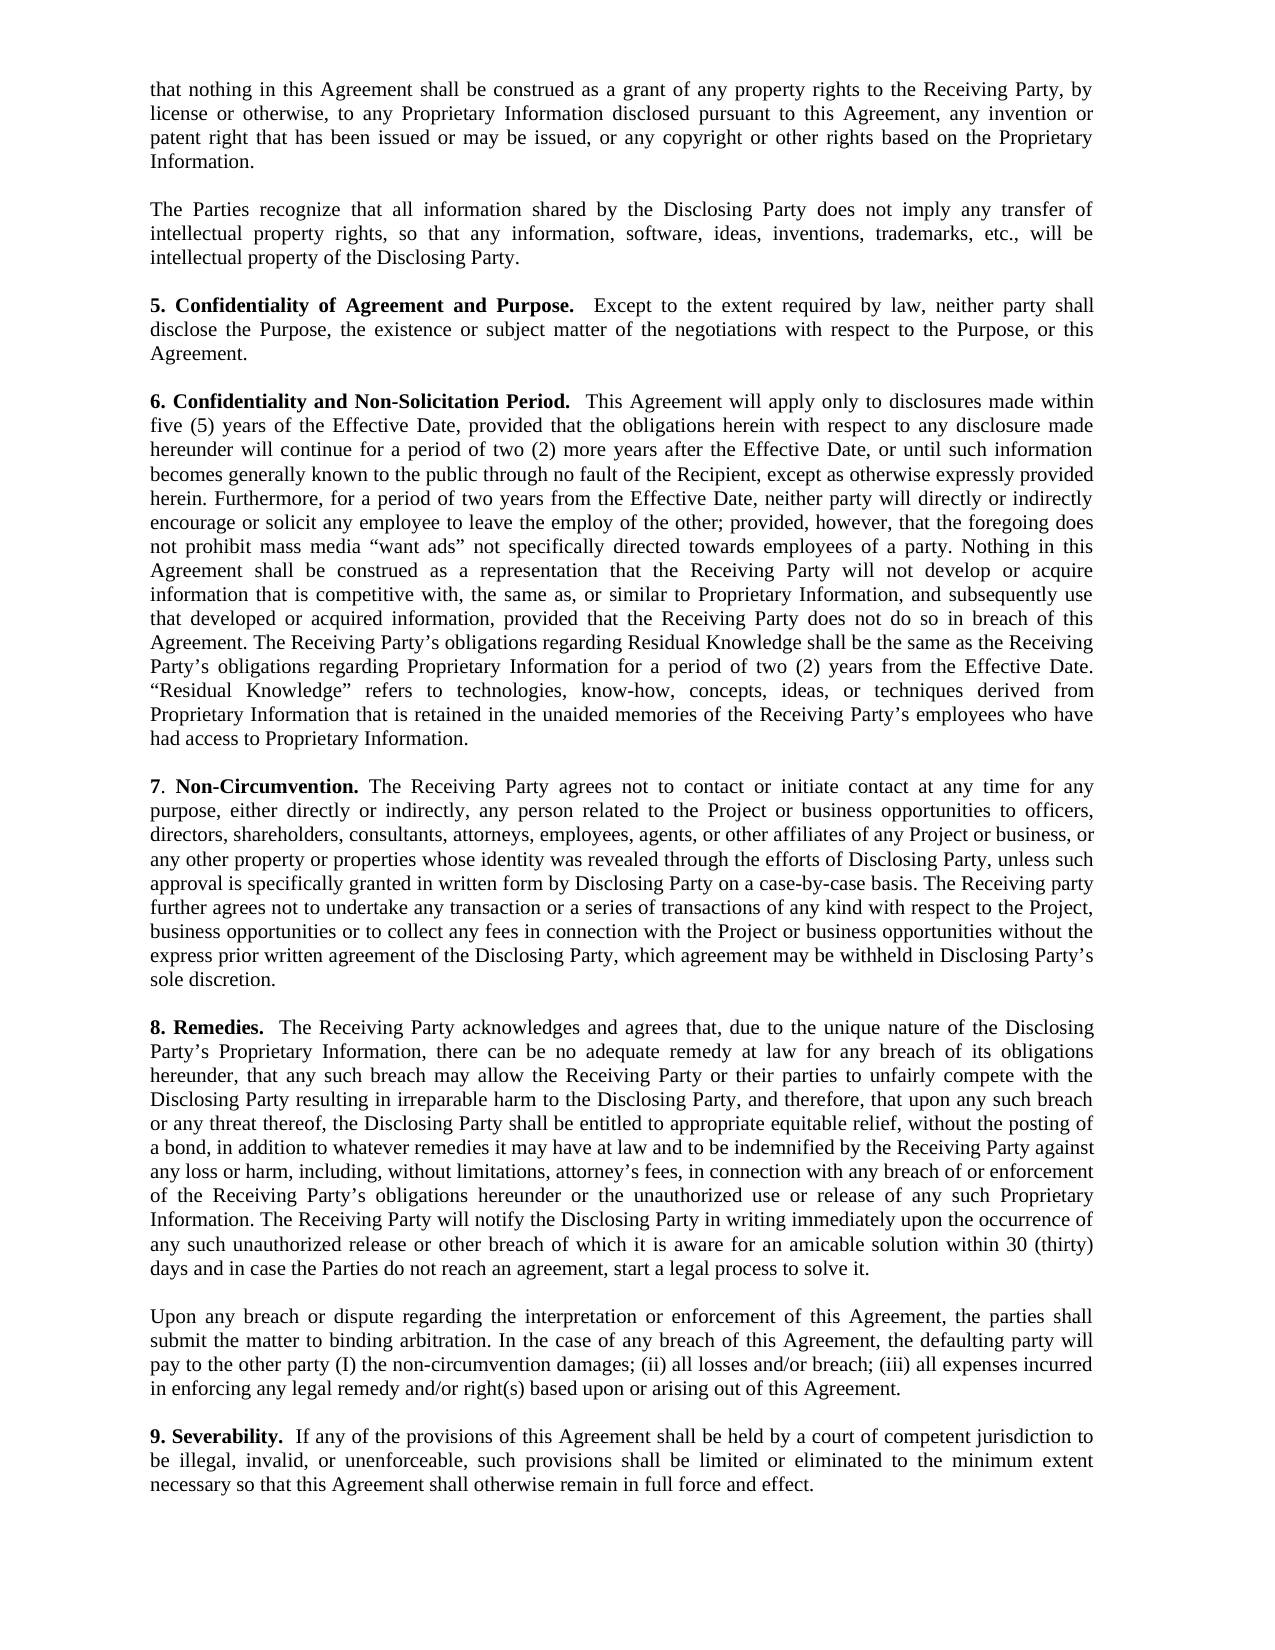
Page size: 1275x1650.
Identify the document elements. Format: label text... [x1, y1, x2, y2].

text 8. Remedies. The Receiving Party acknowledges and agrees that, due to the unique nature of the Disclosing Party’s Proprietary Information, there can be no adequate remedy at law for any breach of its obligations hereunder, that any such breach may allow the Receiving Party or their parties to unfairly compete with the Disclosing Party resulting in irreparable harm to the Disclosing Party, and therefore, that upon any such breach or any threat thereof, the Disclosing Party shall be entitled to appropriate equitable relief, without the posting of a bond, in addition to whatever remedies it may have at law and to be indemnified by the Receiving Party against any loss or harm, including, without limitations, attorney’s fees, in connection with any breach of or enforcement of the Receiving Party’s obligations hereunder or the unauthorized use or release of any such Proprietary Information. The Receiving Party will notify the Disclosing Party in writing immediately upon the occurrence of any such unauthorized release or other breach of which it is aware for an amicable solution within 30 (thirty) days and in case the Parties do not reach an agreement, start a legal process to solve it. [150, 1015, 1095, 1279]
text The Parties recognize that all information shared by the Disclosing Party does not imply any transfer of intellectual property rights, so that any information, software, ideas, inventions, trademarks, etc., will be intellectual property of the Disclosing Party. [150, 197, 1095, 269]
text 6. Confidentiality and Non-Solicitation Period. This Agreement will apply only to disclosures made within five (5) years of the Effective Date, provided that the obligations herein with respect to any disclosure made hereunder will continue for a period of two (2) more years after the Effective Date, or until such information becomes generally known to the public through no fault of the Recipient, except as otherwise expressly provided herein. Furthermore, for a period of two years from the Effective Date, neither party will directly or indirectly encourage or solicit any employee to leave the employ of the other; provided, however, that the foregoing does not prohibit mass media “want ads” not specifically directed towards employees of a party. Nothing in this Agreement shall be construed as a representation that the Receiving Party will not develop or acquire information that is competitive with, the same as, or similar to Proprietary Information, and subsequently use that developed or acquired information, provided that the Receiving Party does not do so in breach of this Agreement. The Receiving Party’s obligations regarding Residual Knowledge shall be the same as the Receiving Party’s obligations regarding Proprietary Information for a period of two (2) years from the Effective Date. “Residual Knowledge” refers to technologies, know-how, concepts, ideas, or techniques derived from Proprietary Information that is retained in the unaided memories of the Receiving Party’s employees who have had access to Proprietary Information. [150, 389, 1095, 750]
text 5. Confidentiality of Agreement and Purpose. Except to the extent required by law, neither party shall disclose the Purpose, the existence or subject matter of the negotiations with respect to the Purpose, or this Agreement. [150, 293, 1095, 365]
text Upon any breach or dispute regarding the interpretation or enforcement of this Agreement, the parties shall submit the matter to binding arbitration. In the case of any breach of this Agreement, the defaulting party will pay to the other party (I) the non-circumvention damages; (ii) all losses and/or breach; (iii) all expenses incurred in enforcing any legal remedy and/or right(s) based upon or arising out of this Agreement. [150, 1304, 1095, 1400]
text 7. Non-Circumvention. The Receiving Party agrees not to contact or initiate contact at any time for any purpose, either directly or indirectly, any person related to the Project or business opportunities to officers, directors, shareholders, consultants, attorneys, employees, agents, or other affiliates of any Project or business, or any other property or properties whose identity was revealed through the efforts of Disclosing Party, unless such approval is specifically granted in written form by Disclosing Party on a case-by-case basis. The Receiving party further agrees not to undertake any transaction or a series of transactions of any kind with respect to the Project, business opportunities or to collect any fees in connection with the Project or business opportunities without the express prior written agreement of the Disclosing Party, which agreement may be withheld in Disclosing Party’s sole discretion. [150, 774, 1095, 991]
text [150, 76, 1095, 173]
text 9. Severability. If any of the provisions of this Agreement shall be held by a court of competent jurisdiction to be illegal, invalid, or unenforceable, such provisions shall be limited or eliminated to the minimum extent necessary so that this Agreement shall otherwise remain in full force and effect. [150, 1424, 1095, 1496]
